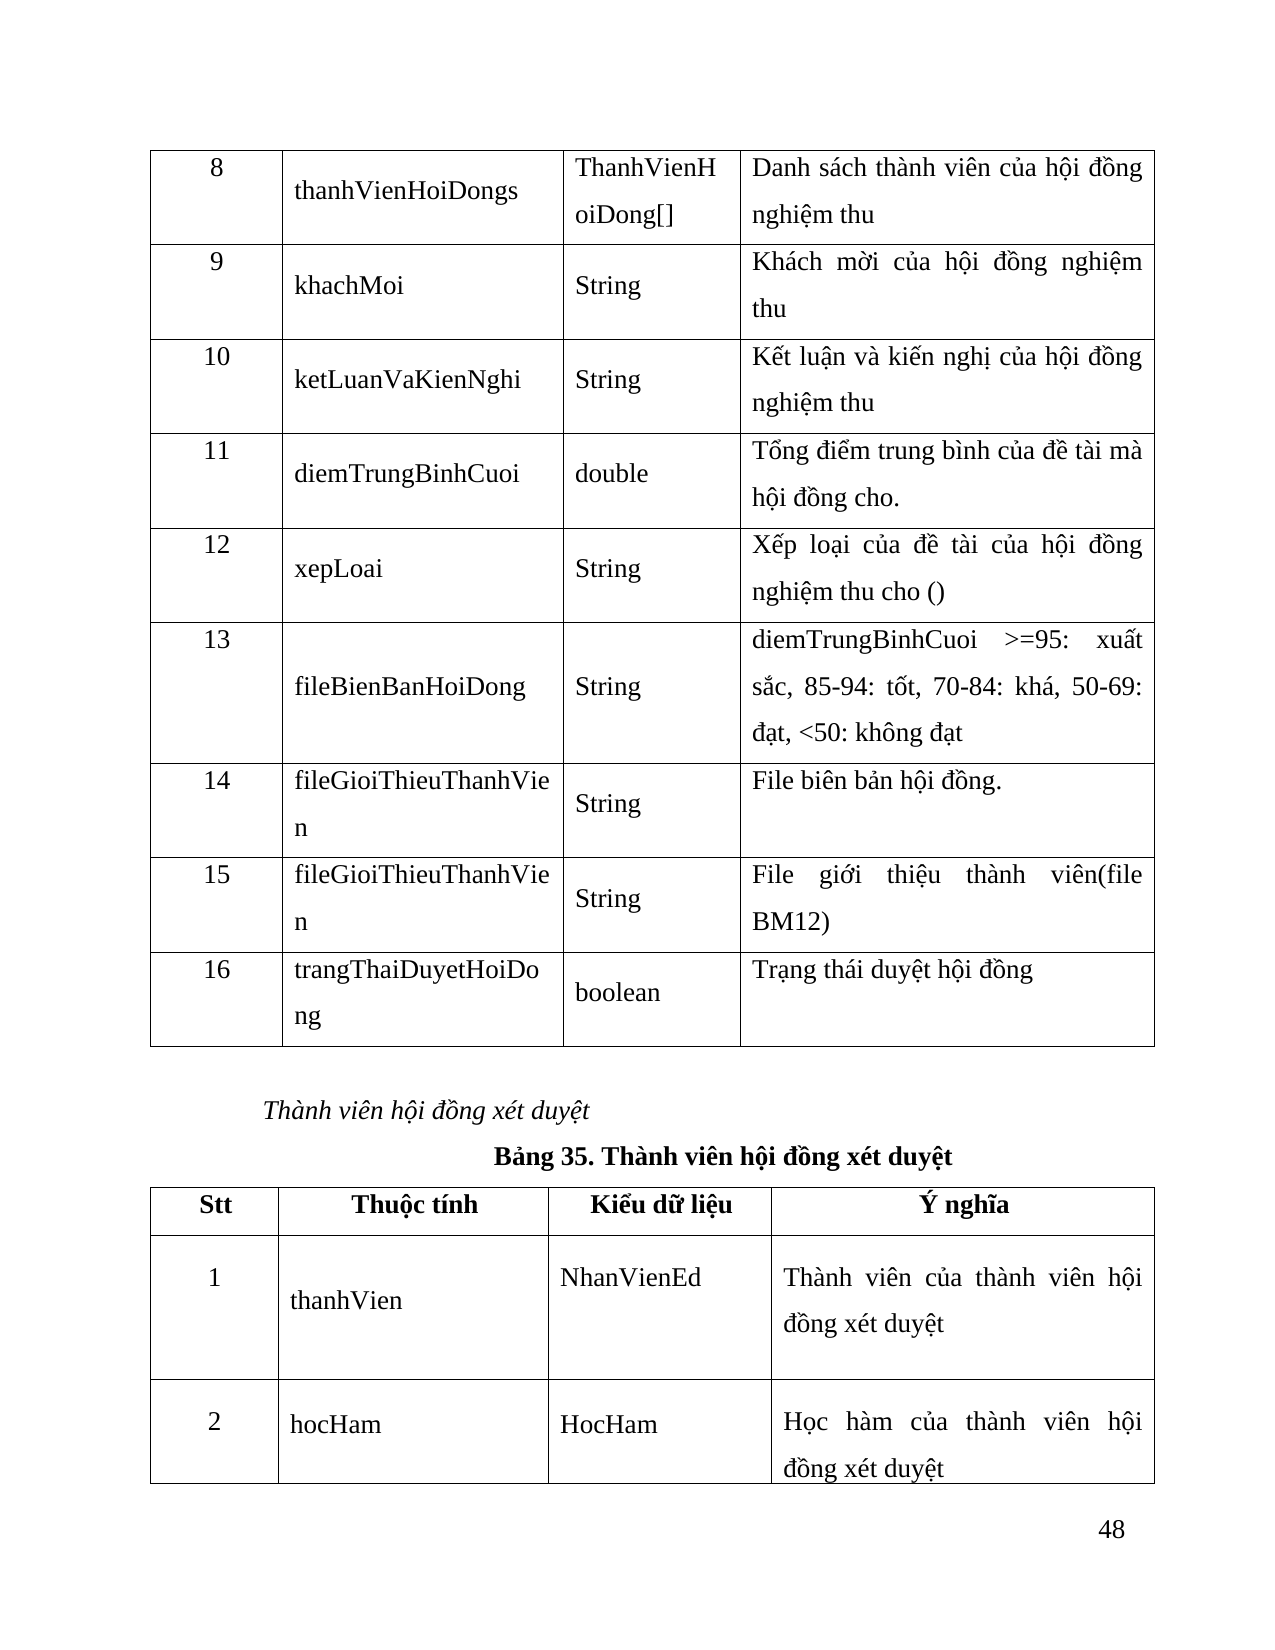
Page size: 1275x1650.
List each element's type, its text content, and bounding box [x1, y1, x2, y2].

table_cell khachMoi [283, 245, 563, 339]
table_cell 14 [151, 764, 282, 857]
table_cell Xếp loại của đề tài của hội đồng nghiệm thu cho () [741, 529, 1154, 622]
table_cell Khách mời của hội đồng nghiệm thu [741, 245, 1154, 339]
table_cell hocHam [279, 1380, 548, 1483]
table_cell 15 [151, 858, 282, 952]
table_cell Danh sách thành viên của hội đồng nghiệm thu [741, 151, 1154, 244]
table_cell thanhVien [279, 1236, 548, 1379]
table_header Stt [151, 1188, 278, 1235]
table_cell String [564, 529, 740, 622]
table_cell Học hàm của thành viên hội đồng xét duyệt [772, 1380, 1154, 1483]
table_cell diemTrungBinhCuoi [283, 434, 563, 527]
table_cell 2 [151, 1380, 278, 1483]
table_cell boolean [564, 953, 740, 1046]
table_cell ketLuanVaKienNghi [283, 340, 563, 433]
table_cell fileGioiThieuThanhVien [283, 764, 563, 857]
table_header Ý nghĩa [772, 1188, 1154, 1235]
table_header Kiểu dữ liệu [549, 1188, 771, 1235]
table_cell fileBienBanHoiDong [283, 623, 563, 763]
table_cell 1 [151, 1236, 278, 1379]
table_cell String [564, 623, 740, 763]
table_header Thuộc tính [279, 1188, 548, 1235]
table_cell Trạng thái duyệt hội đồng [741, 953, 1154, 1046]
table_cell 12 [151, 529, 282, 622]
table_cell thanhVienHoiDongs [283, 151, 563, 244]
text Thành viên hội đồng xét duyệt [262, 1094, 1125, 1125]
table_cell Kết luận và kiến nghị của hội đồng nghiệm thu [741, 340, 1154, 433]
table_cell String [564, 245, 740, 339]
table_cell Thành viên của thành viên hội đồng xét duyệt [772, 1236, 1154, 1379]
table_cell File biên bản hội đồng. [741, 764, 1154, 857]
table_cell String [564, 340, 740, 433]
table_cell ThanhVienHoiDong[] [564, 151, 740, 244]
table_cell 11 [151, 434, 282, 527]
table_cell HocHam [549, 1380, 771, 1483]
table_cell 13 [151, 623, 282, 763]
table_cell trangThaiDuyetHoiDong [283, 953, 563, 1046]
table_cell 10 [151, 340, 282, 433]
table_cell String [564, 764, 740, 857]
table_cell Tổng điểm trung bình của đề tài mà hội đồng cho. [741, 434, 1154, 527]
table_cell NhanVienEd [549, 1236, 771, 1379]
table_cell 8 [151, 151, 282, 244]
table_cell diemTrungBinhCuoi >=95: xuất sắc, 85-94: tốt, 70-84: khá, 50-69: đạt, <50: không đạt [741, 623, 1154, 763]
table_cell xepLoai [283, 529, 563, 622]
table_cell fileGioiThieuThanhVien [283, 858, 563, 952]
table_cell double [564, 434, 740, 527]
text Thành viên hội đồng xét duyệt [375, 1140, 1125, 1172]
table_cell File giới thiệu thành viên(file BM12) [741, 858, 1154, 952]
table_cell 9 [151, 245, 282, 339]
table_cell String [564, 858, 740, 952]
table_cell 16 [151, 953, 282, 1046]
